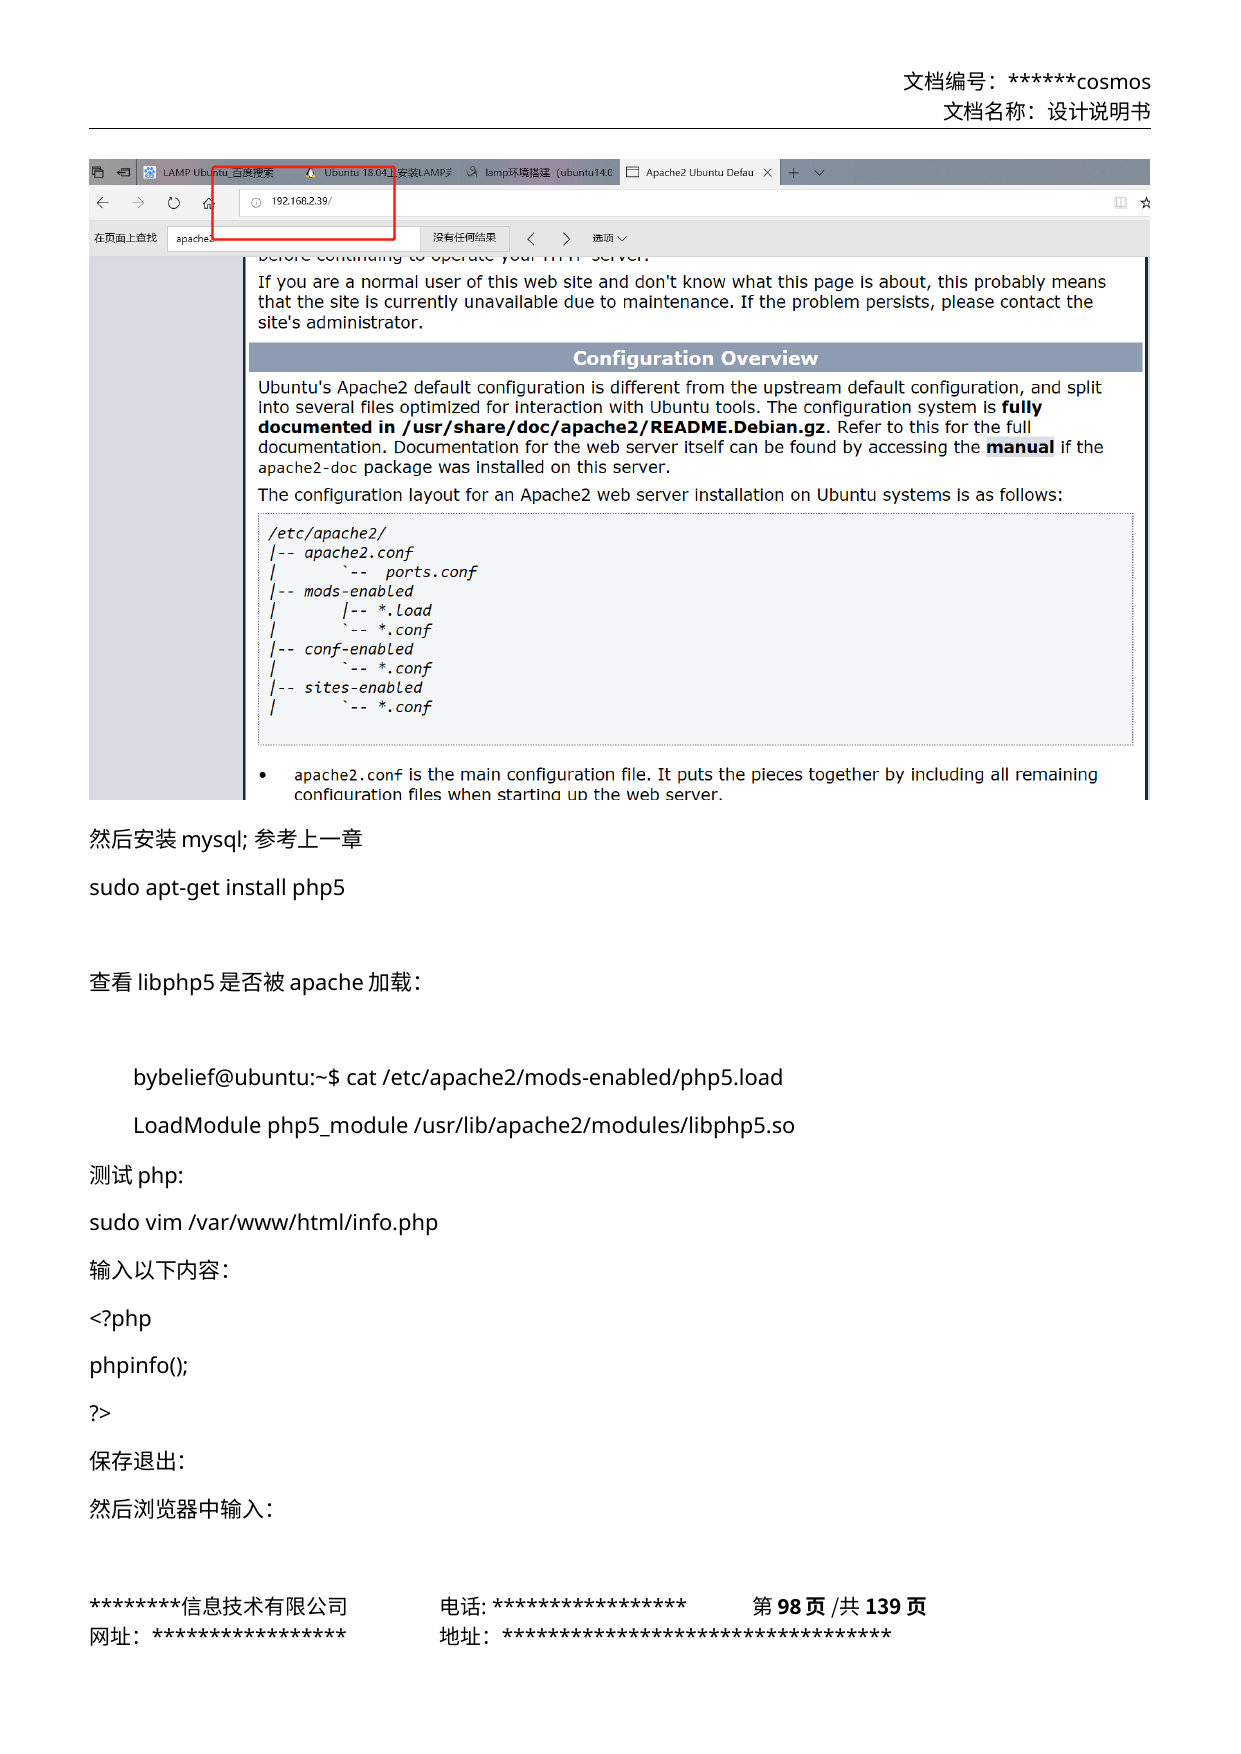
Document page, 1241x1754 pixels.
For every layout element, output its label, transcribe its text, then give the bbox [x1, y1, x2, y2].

text ?> [89, 1396, 1151, 1429]
text 然后安装mysql; 参考上一章 [89, 822, 1151, 854]
text 输入以下内容： [89, 1253, 1151, 1286]
text LoadModule php5_module /usr/lib/apache2/modules/libphp5.so [89, 1109, 1151, 1141]
text sudo vim /var/www/html/info.php [89, 1206, 1151, 1238]
text 查看libphp5是否被apache加载： [89, 965, 1151, 997]
picture [89, 159, 1150, 800]
text phpinfo(); [89, 1349, 1151, 1381]
text sudo apt-get install php5 [89, 870, 1151, 903]
text 然后浏览器中输入： [89, 1492, 1151, 1524]
text <?php [89, 1301, 1151, 1334]
text bybelief@ubuntu:~$ cat /etc/apache2/mods-enabled/php5.load [89, 1061, 1151, 1093]
text 保存退出： [89, 1443, 1151, 1476]
text 测试php: [89, 1157, 1151, 1190]
